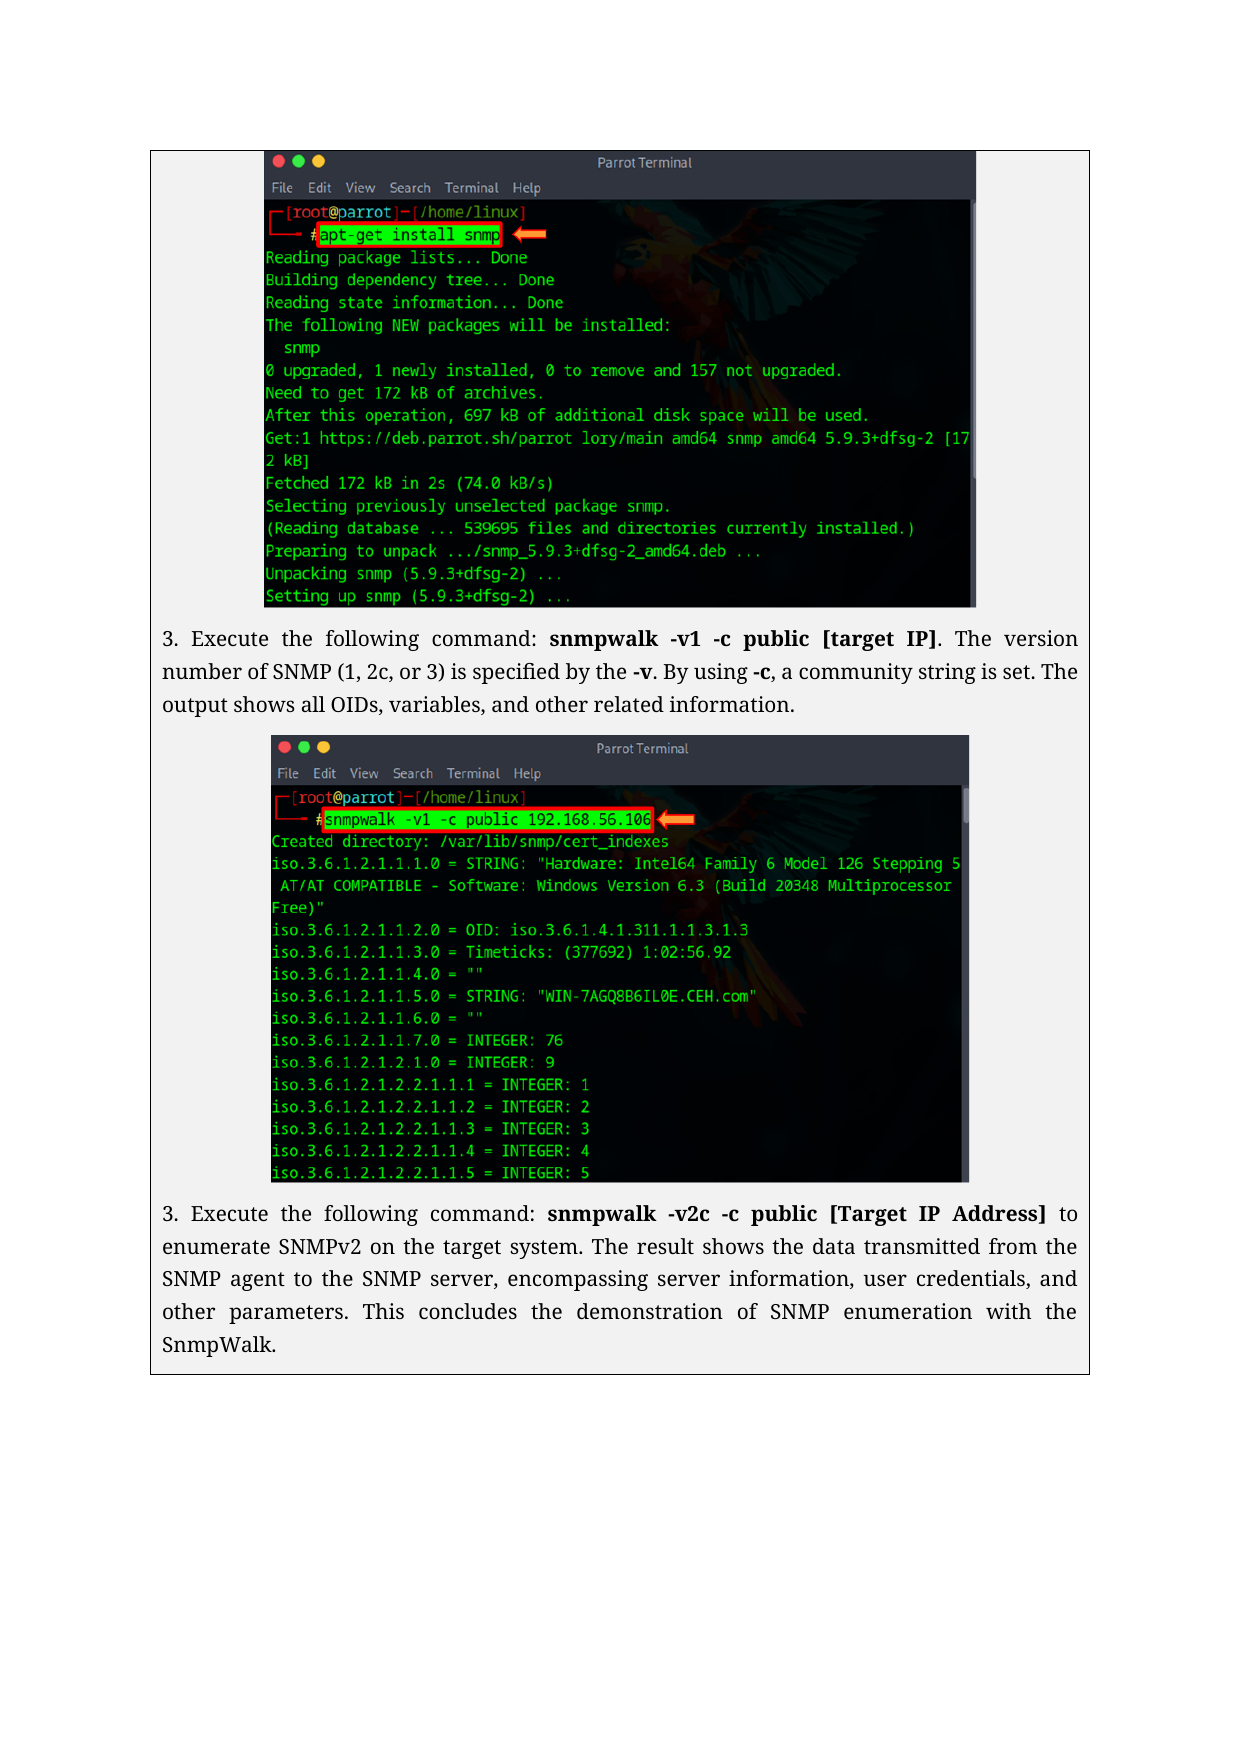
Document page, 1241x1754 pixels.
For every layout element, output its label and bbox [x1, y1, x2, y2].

picture [263, 151, 977, 608]
picture [271, 735, 970, 1183]
table_header [151, 151, 1089, 1374]
